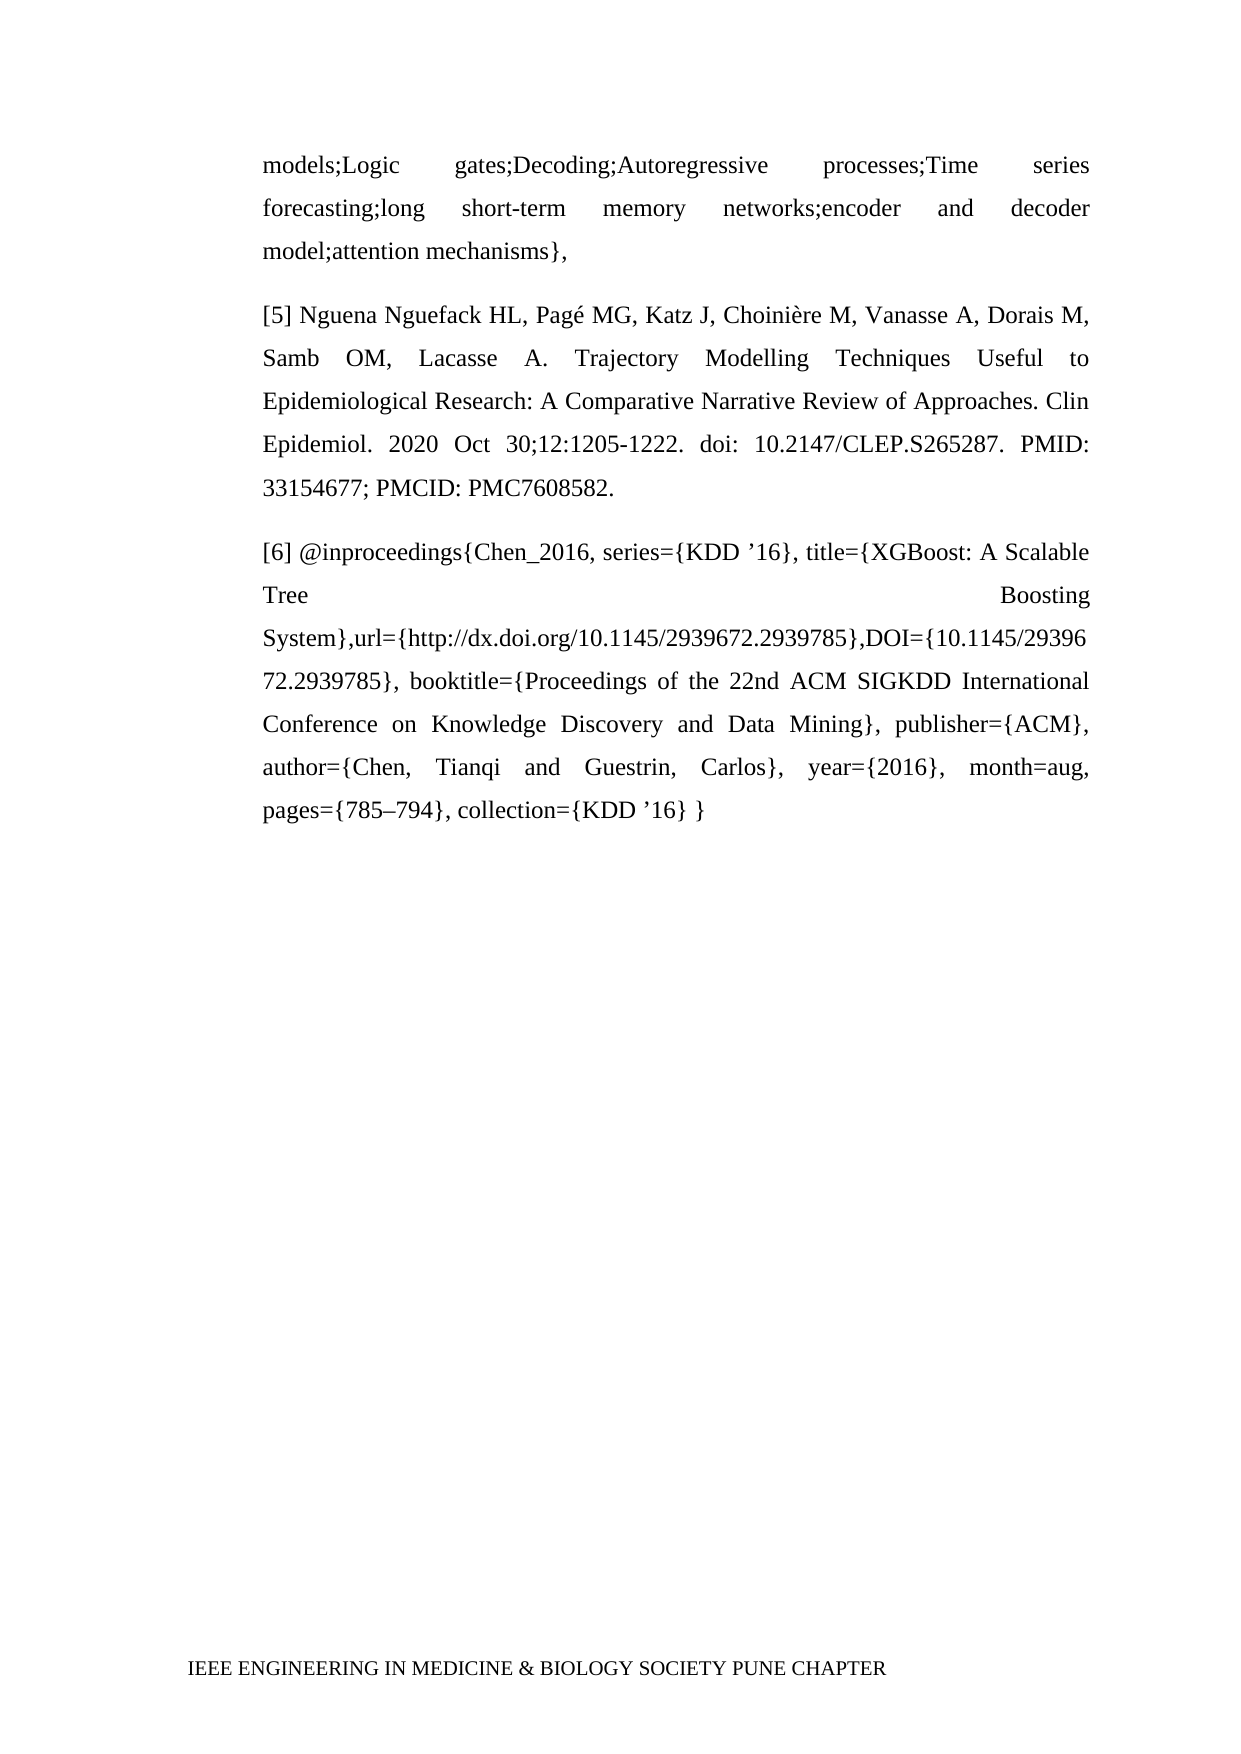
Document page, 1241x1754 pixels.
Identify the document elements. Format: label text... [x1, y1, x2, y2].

subtitle [6] @inproceedings{Chen_2016, series={KDD ’16}, title={XGBoost: A Scalable Tree Boosting System},url={http://dx.doi.org/10.1145/2939672.2939785},DOI={10.1145/2939672.2939785}, booktitle={Proceedings of the 22nd ACM SIGKDD International Conference on Knowledge Discovery and Data Mining}, publisher={ACM}, author={Chen, Tianqi and Guestrin, Carlos}, year={2016}, month=aug, pages={785–794}, collection={KDD ’16} } [262, 537, 1090, 824]
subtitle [262, 150, 1090, 265]
subtitle [5] Nguena Nguefack HL, Pagé MG, Katz J, Choinière M, Vanasse A, Dorais M, Samb OM, Lacasse A. Trajectory Modelling Techniques Useful to Epidemiological Research: A Comparative Narrative Review of Approaches. Clin Epidemiol. 2020 Oct 30;12:1205-1222. doi: 10.2147/CLEP.S265287. PMID: 33154677; PMCID: PMC7608582. [262, 300, 1090, 501]
